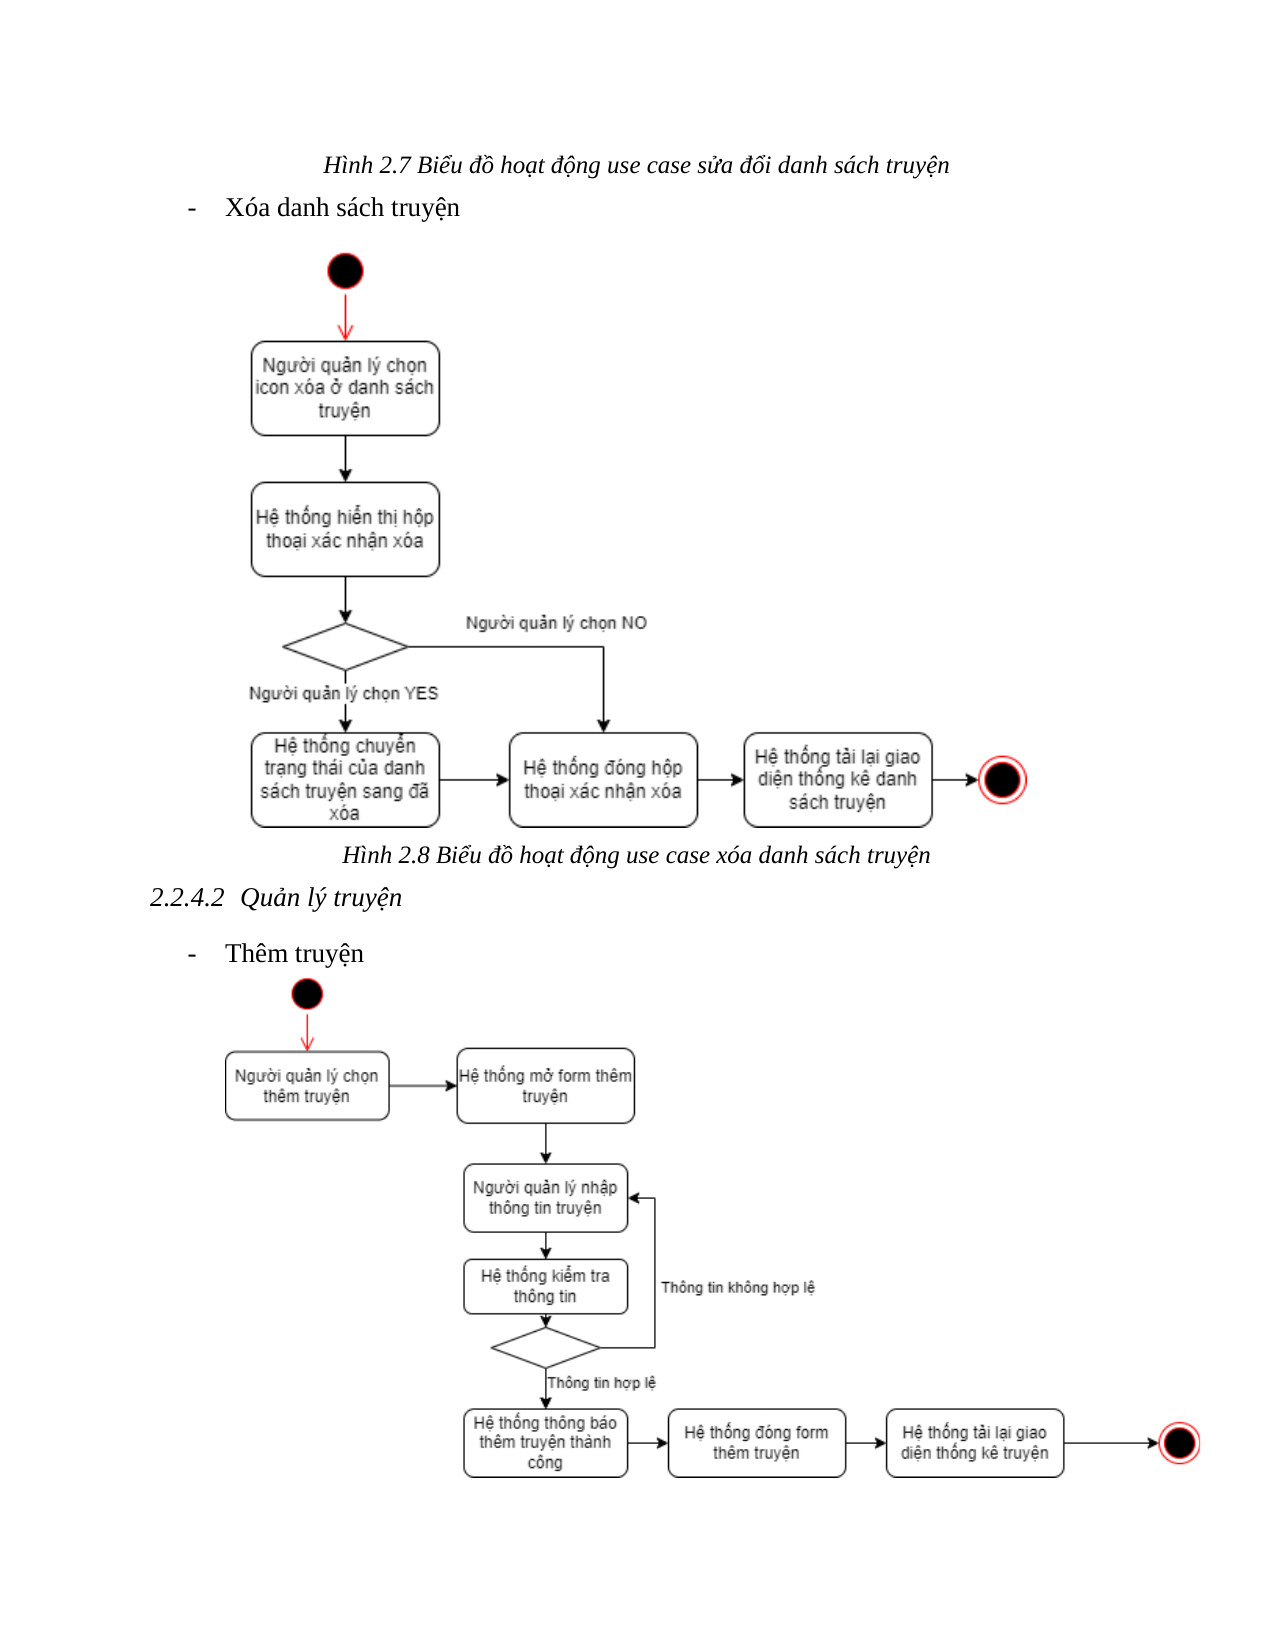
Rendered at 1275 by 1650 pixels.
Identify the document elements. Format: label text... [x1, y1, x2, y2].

subtitle Quản lý truyện [150, 881, 1125, 912]
picture [248, 247, 1027, 828]
text Hình 2.7 Biểu đồ hoạt động use case sửa đổi danh sách truyện [150, 150, 1125, 179]
picture [225, 973, 1200, 1478]
text Hình 2.8 Biểu đồ hoạt động use case xóa danh sách truyện [150, 840, 1125, 869]
list Xóa danh sách truyện [187, 191, 1125, 222]
